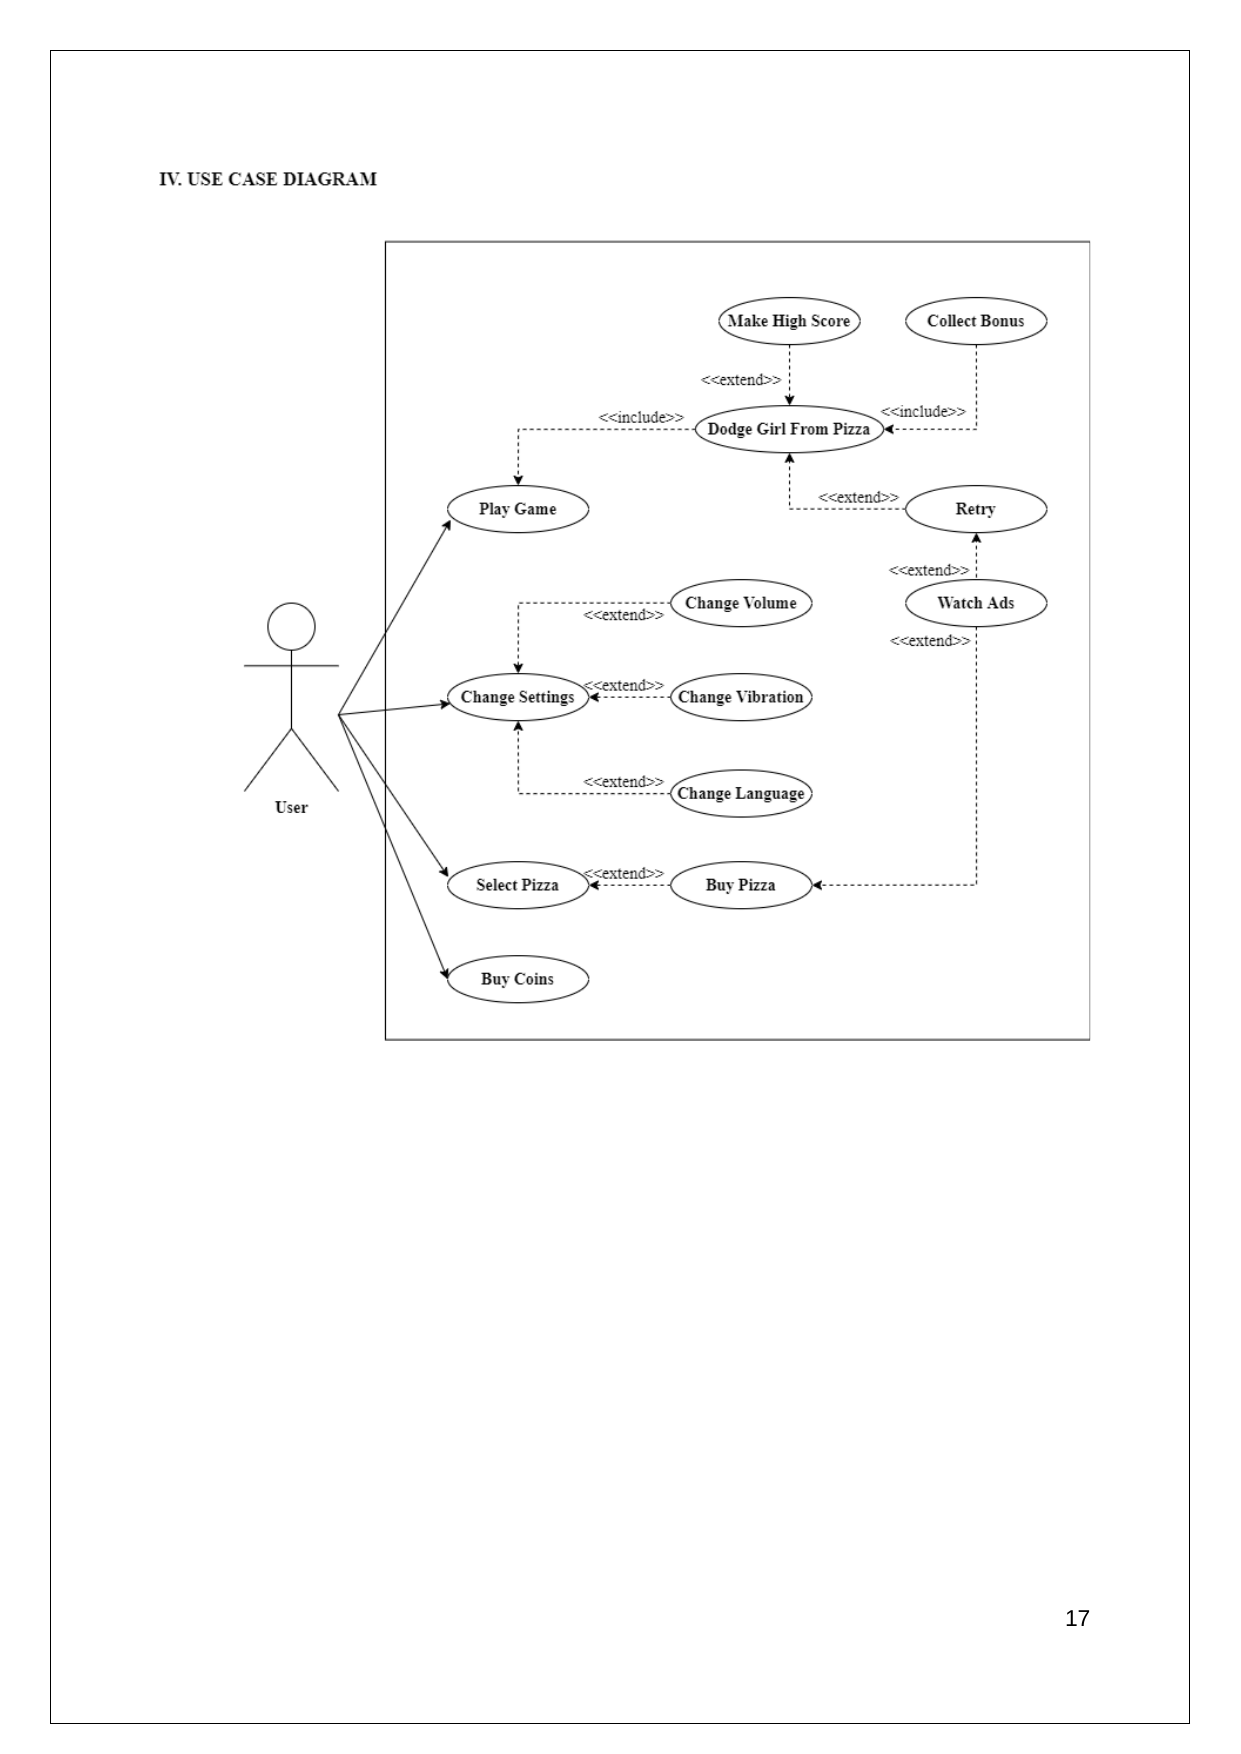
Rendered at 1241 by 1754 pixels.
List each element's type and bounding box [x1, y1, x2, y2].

picture [150, 150, 1091, 1041]
